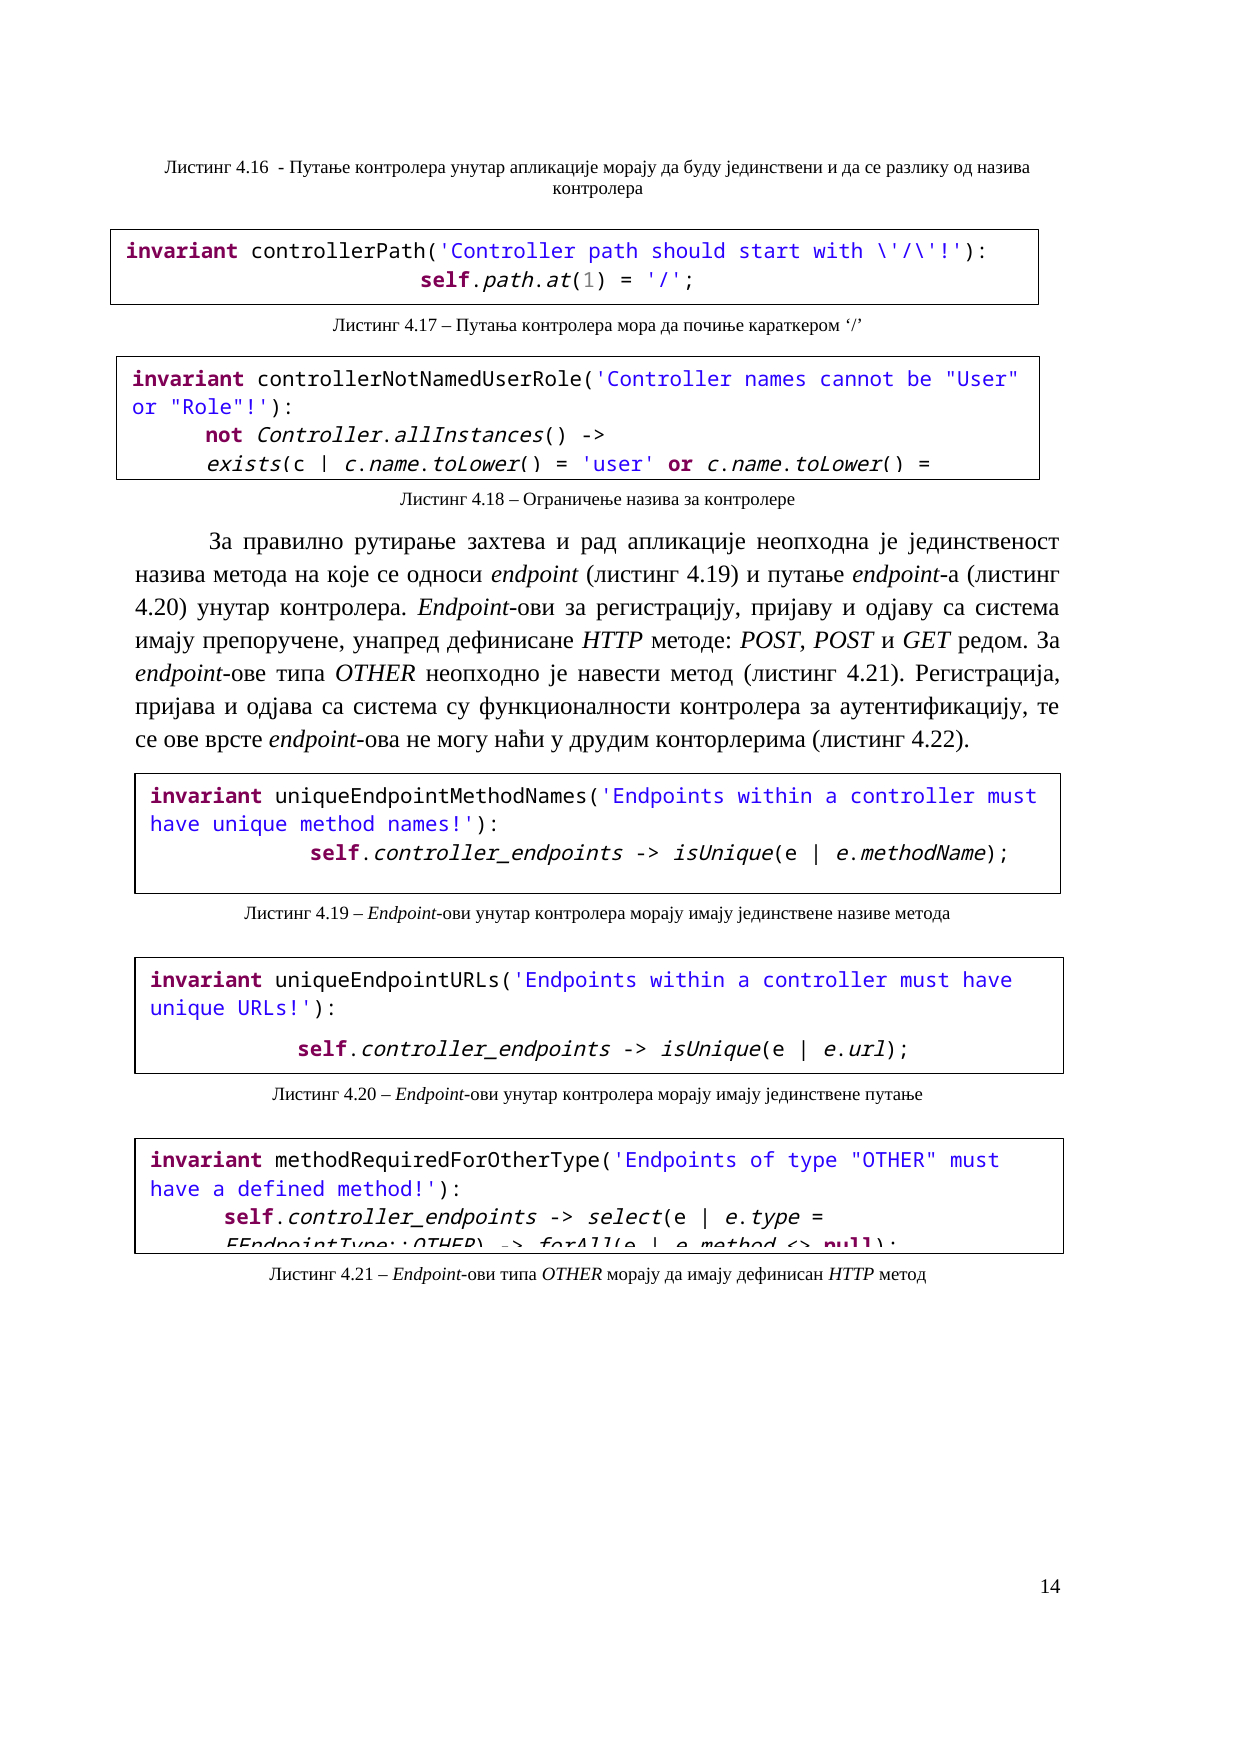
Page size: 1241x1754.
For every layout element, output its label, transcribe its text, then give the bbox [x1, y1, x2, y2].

text Листинг 4.20 – Endpoint-ови унутар контролера морају имају јединствене путање [135, 1082, 1060, 1104]
text Листинг 4.17 – Путања контролера мора да почиње караткером ‘/’ [135, 233, 1060, 335]
text Листинг 4.16 - Путање контролера унутар апликације морају да буду јединствени и да се разлику од назива контролера [135, 156, 1060, 199]
text Листинг 4.21 – Endpoint-ови типа OTHER морају да имају дефинисан HTTP метод [135, 1263, 1060, 1285]
text За правилно рутирање захтева и рад апликације неопходна је јединственост назива метода на које се односи endpoint (листинг 4.19) и путање endpoint-а (листинг 4.20) унутар контролера. Endpoint-ови за регистрацију, пријаву и одјаву са система имају препоручене, унапред дефинисане HTTP методе: POST, POST и GET редом. За endpoint-ове типа OTHER неопходно је навести метод (листинг 4.21). Регистрација, пријава и одјава са система су функционалности контролера за аутентификацију, те се ове врсте endpoint-ова не могу наћи у друдим конторлерима (листинг 4.22). [135, 526, 1060, 753]
text Листинг 4.19 – Endpoint-ови унутар контролера морају имају јединствене називе метода [135, 902, 1060, 923]
text Листинг 4.18 – Ограничење назива за контролере [135, 341, 1060, 509]
